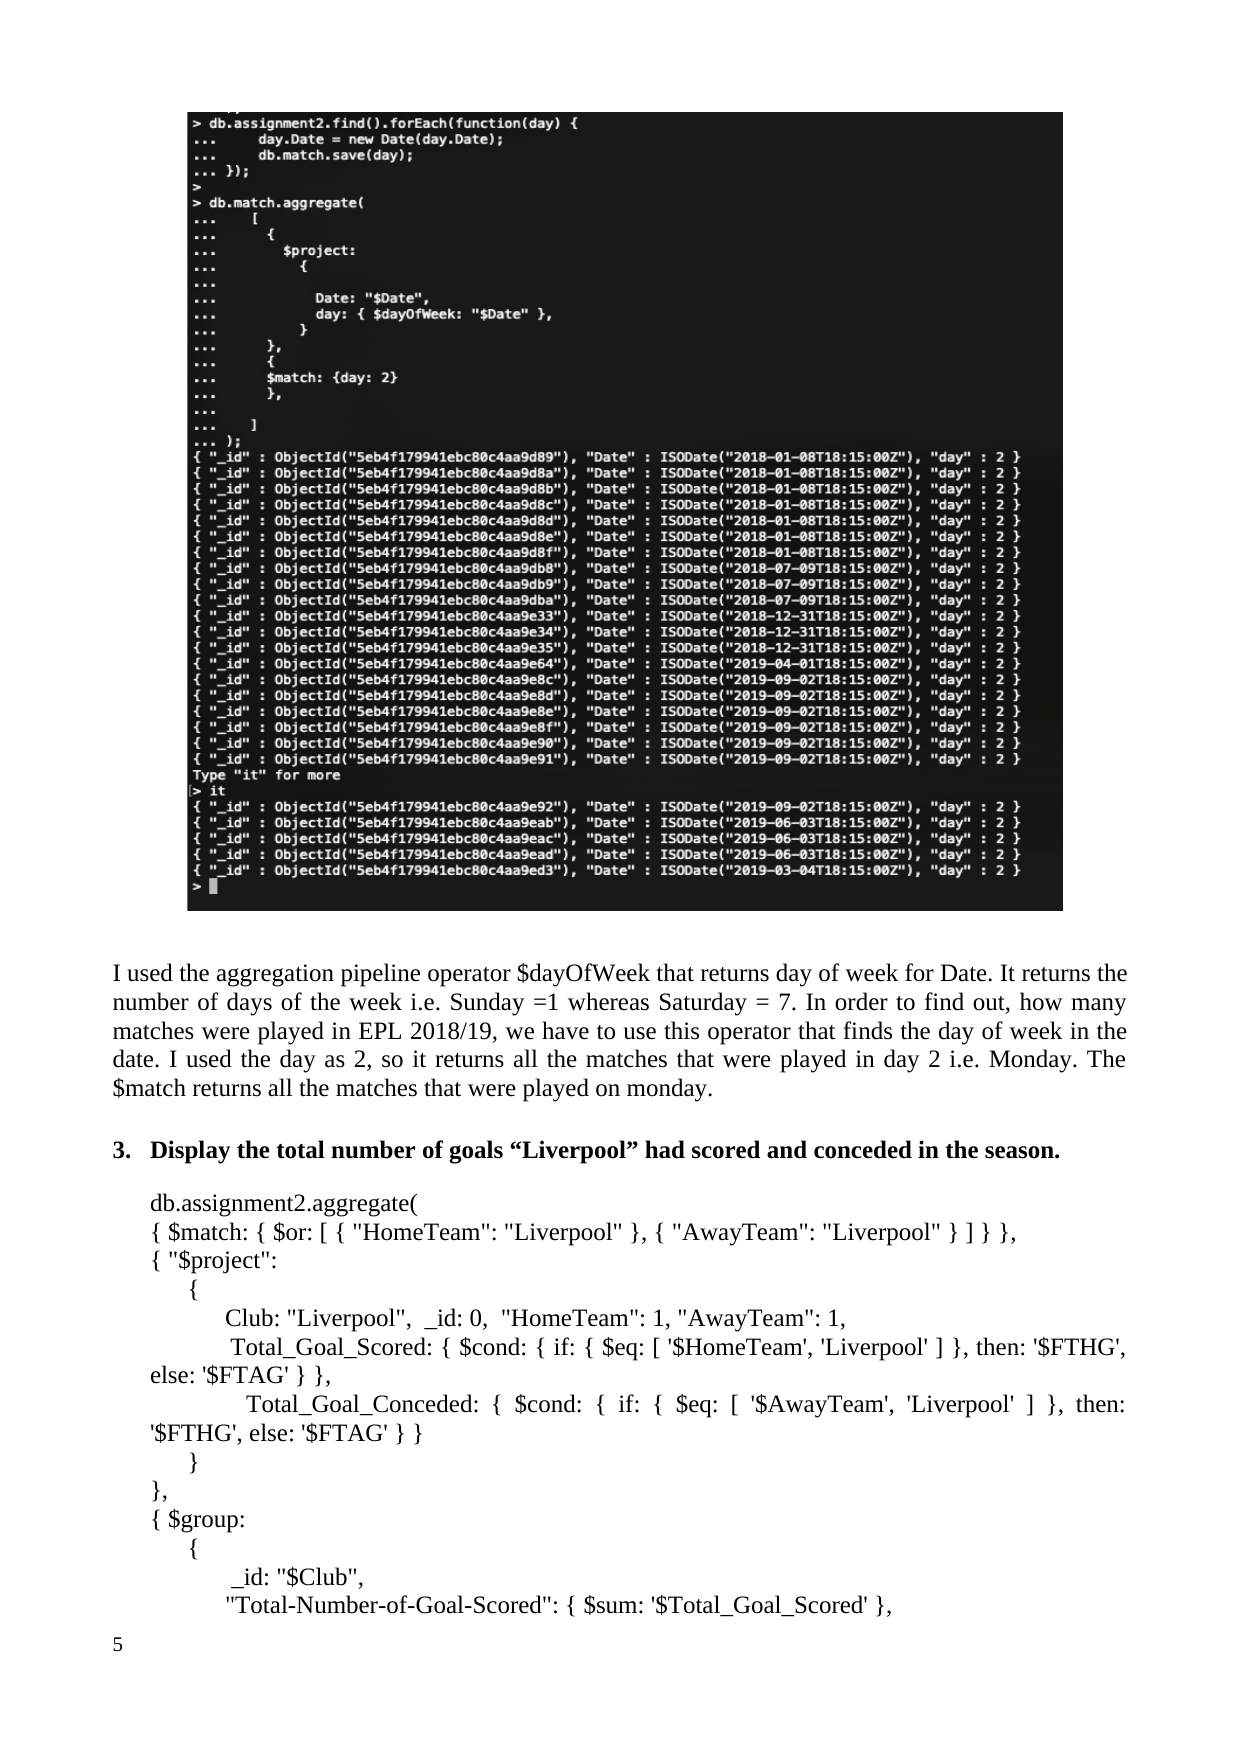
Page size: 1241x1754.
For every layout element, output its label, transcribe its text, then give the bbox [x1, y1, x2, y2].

text { "$project": [150, 1245, 1128, 1274]
text _id: "$Club", [150, 1562, 1128, 1590]
text "Total-Number-of-Goal-Scored": { $sum: '$Total_Goal_Scored' }, [150, 1590, 1128, 1619]
text } [150, 1447, 1128, 1475]
subtitle Display the total number of goals “Liverpool” had scored and conceded in the season. [112, 1135, 1128, 1164]
text Total_Goal_Scored: { $cond: { if: { $eq: [ '$HomeTeam', 'Liverpool' ] }, then: '$FTHG', else: '$FTAG' } }, [150, 1332, 1128, 1389]
picture [187, 112, 1063, 911]
text { [150, 1274, 1128, 1303]
text }, [150, 1475, 1128, 1504]
text I used the aggregation pipeline operator $dayOfWeek that returns day of week for Date. It returns the number of days of the week i.e. Sunday =1 whereas Saturday = 7. In order to find out, how many matches were played in EPL 2018/19, we have to use this operator that finds the day of week in the date. I used the day as 2, so it returns all the matches that were played in day 2 i.e. Monday. The $match returns all the matches that were played on monday. [112, 958, 1128, 1102]
text Total_Goal_Conceded: { $cond: { if: { $eq: [ '$AwayTeam', 'Liverpool' ] }, then: '$FTHG', else: '$FTAG' } } [150, 1389, 1128, 1447]
text Club: "Liverpool", _id: 0, "HomeTeam": 1, "AwayTeam": 1, [150, 1303, 1128, 1332]
text { $group: [112, 1504, 1128, 1533]
text { $match: { $or: [ { "HomeTeam": "Liverpool" }, { "AwayTeam": "Liverpool" } ] } }, [150, 1217, 1128, 1245]
text db.assignment2.aggregate( [150, 1188, 1128, 1217]
text { [150, 1533, 1128, 1562]
